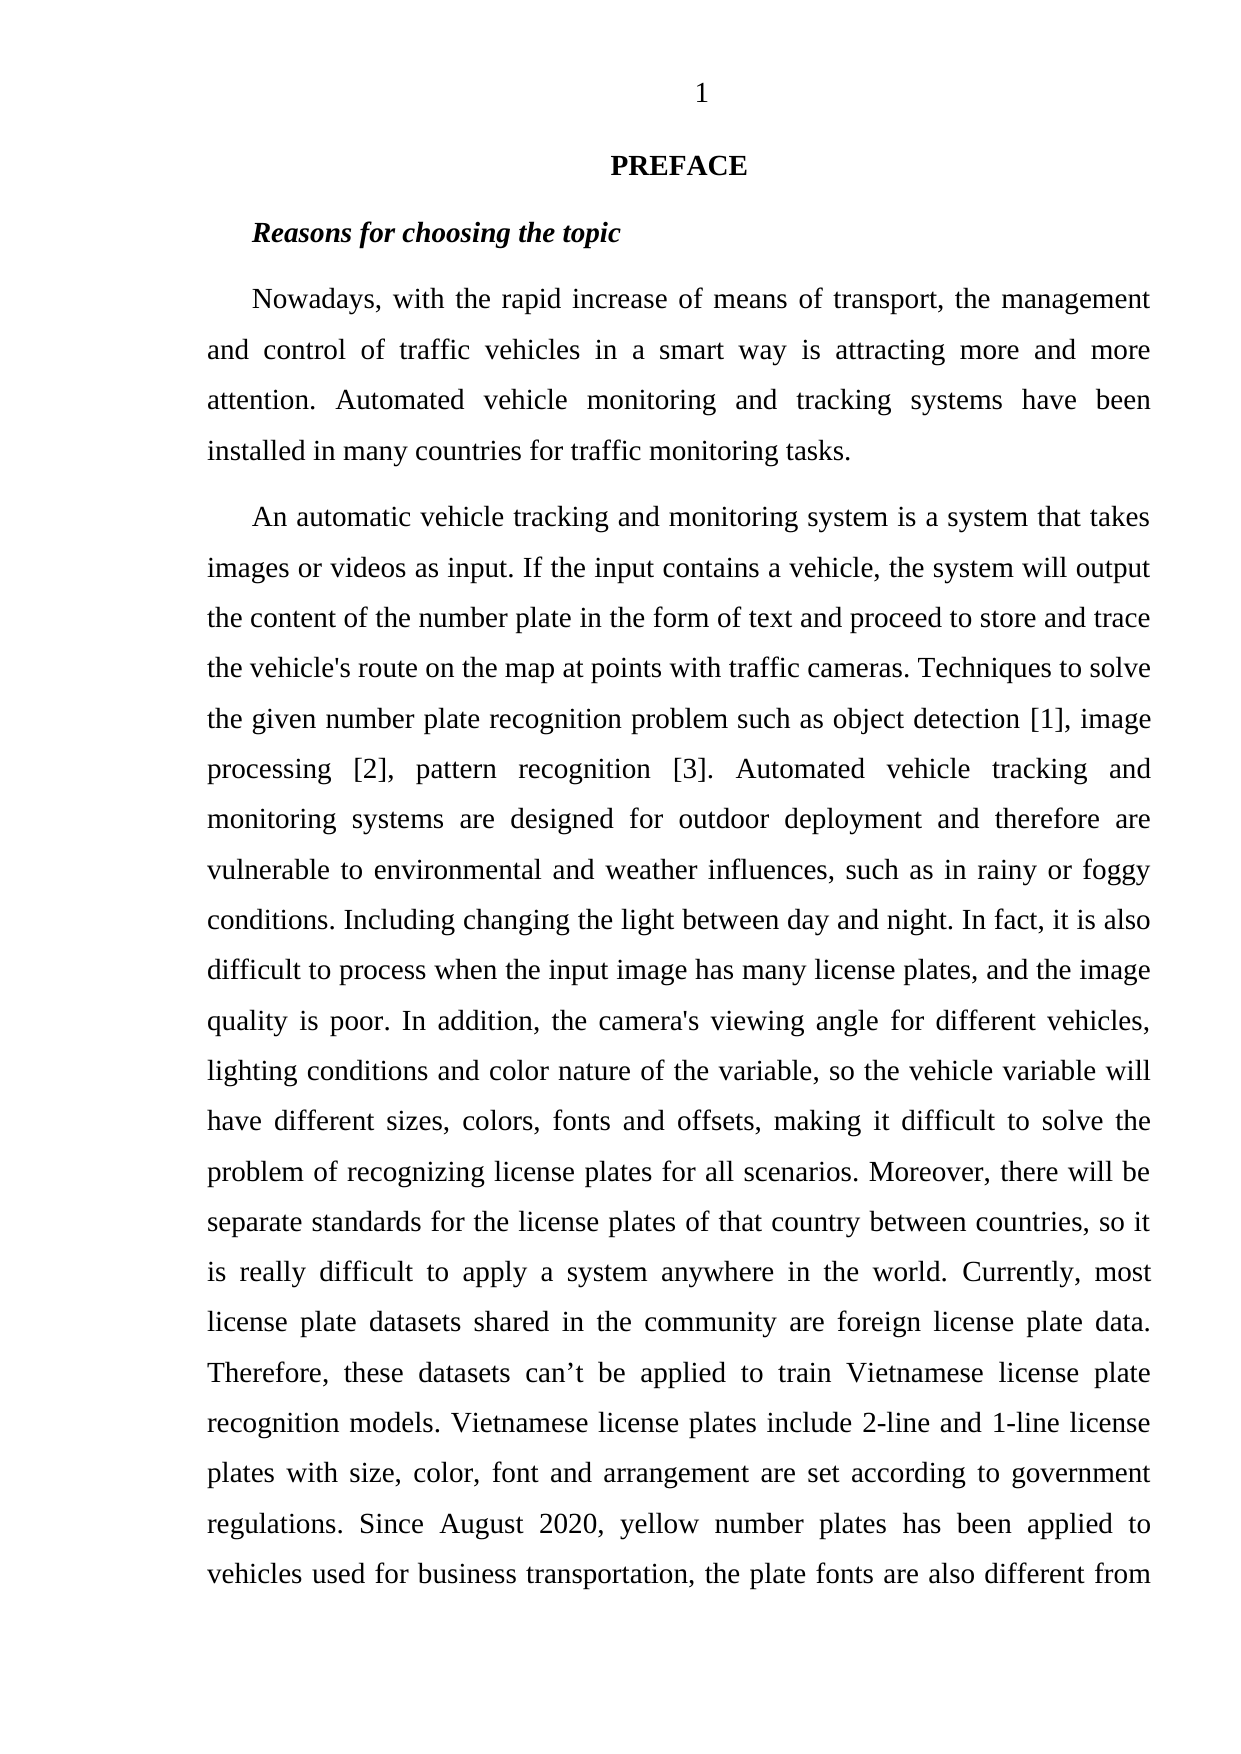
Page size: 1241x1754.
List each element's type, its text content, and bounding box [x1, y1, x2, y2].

text Reasons for choosing the topic [207, 215, 1152, 248]
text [207, 499, 1152, 1590]
text Nowadays, with the rapid increase of means of transport, the management and control of traffic vehicles in a smart way is attracting more and more attention. Automated vehicle monitoring and tracking systems have been installed in many countries for traffic monitoring tasks. [207, 282, 1152, 466]
text PREFACE [207, 148, 1152, 181]
